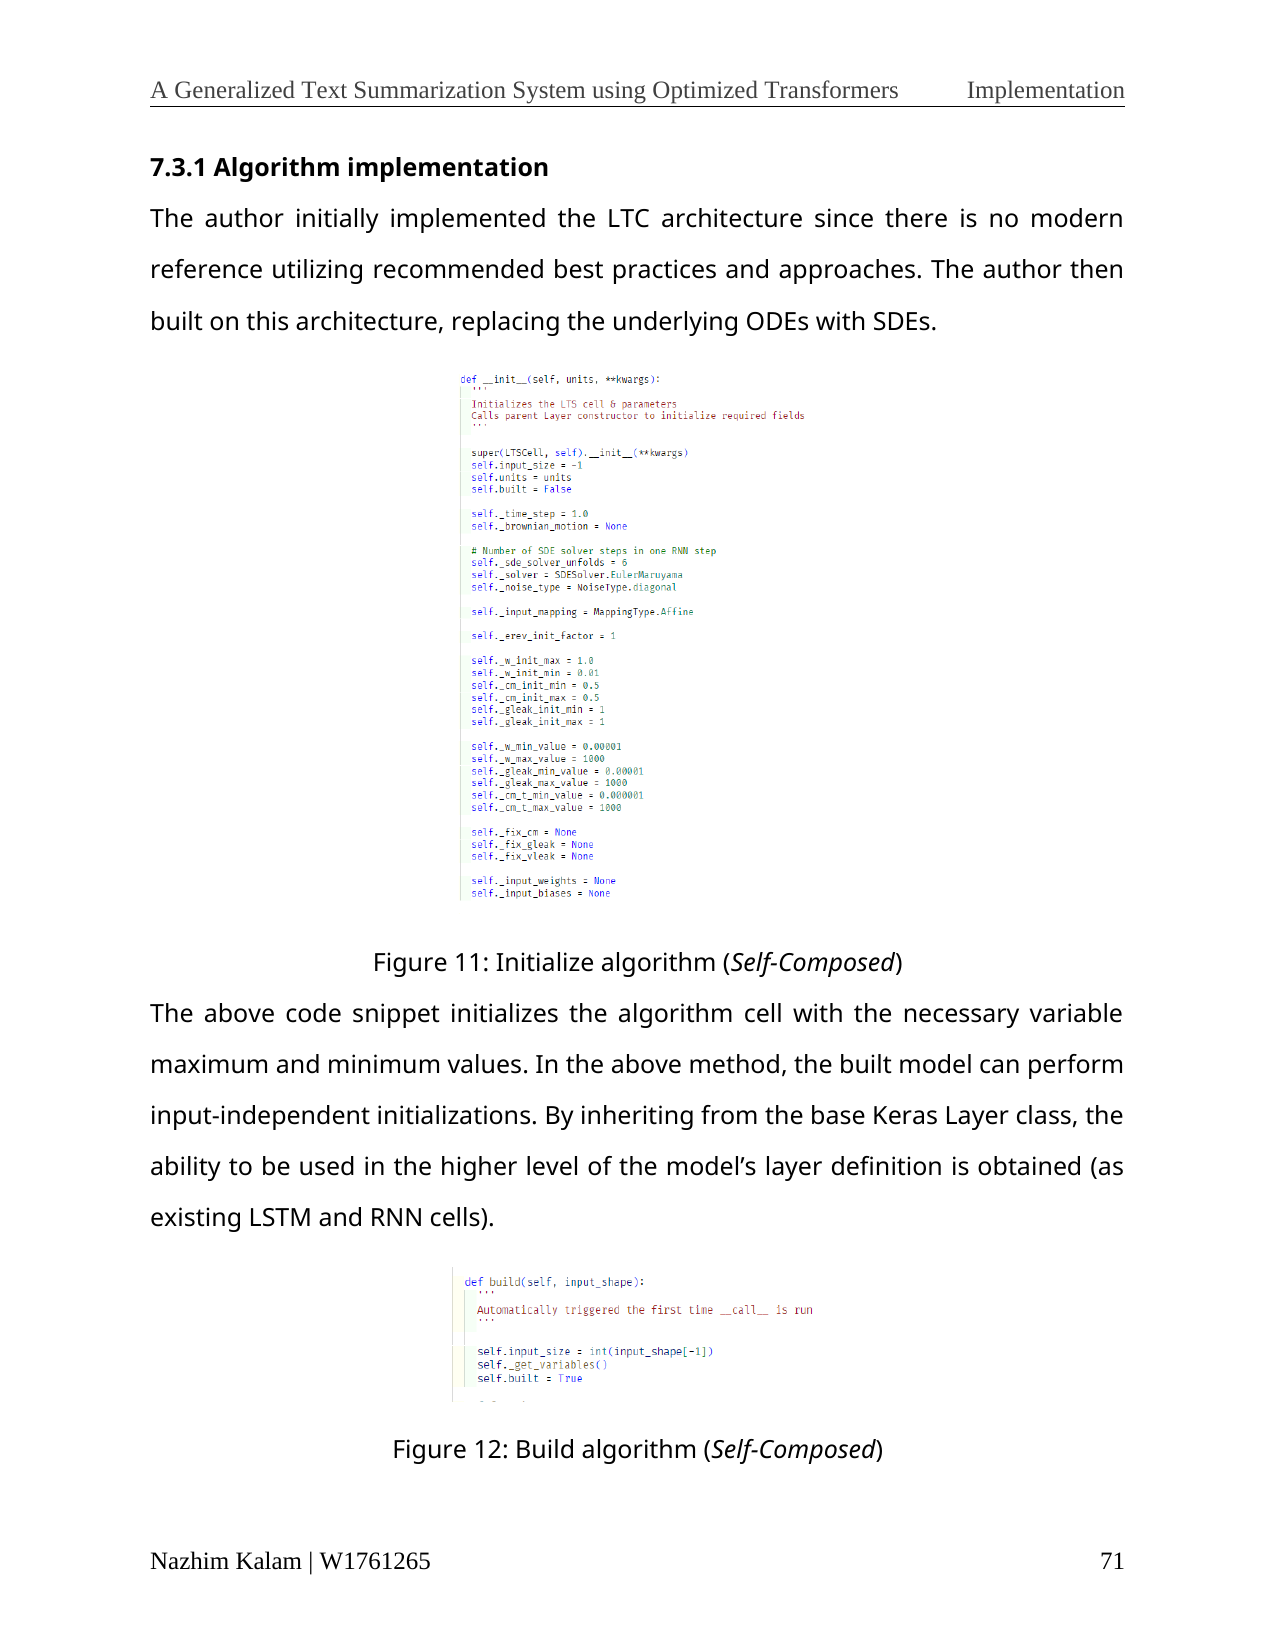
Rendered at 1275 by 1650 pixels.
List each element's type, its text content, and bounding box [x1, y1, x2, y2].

subtitle 7.3.1 Algorithm implementation [150, 150, 1125, 184]
picture [458, 370, 817, 914]
text The above code snippet initializes the algorithm cell with the necessary variable maximum and minimum values. In the above method, the built model can perform input-independent initializations. By inheriting from the base Keras Layer class, the ability to be used in the higher level of the model’s layer definition is obtained (as existing LSTM and RNN cells). [150, 995, 1125, 1234]
text The author initially implemented the LTC architecture since there is no modern reference utilizing recommended best practices and approaches. The author then built on this architecture, replacing the underlying ODEs with SDEs. [150, 201, 1125, 337]
picture [451, 1267, 824, 1402]
